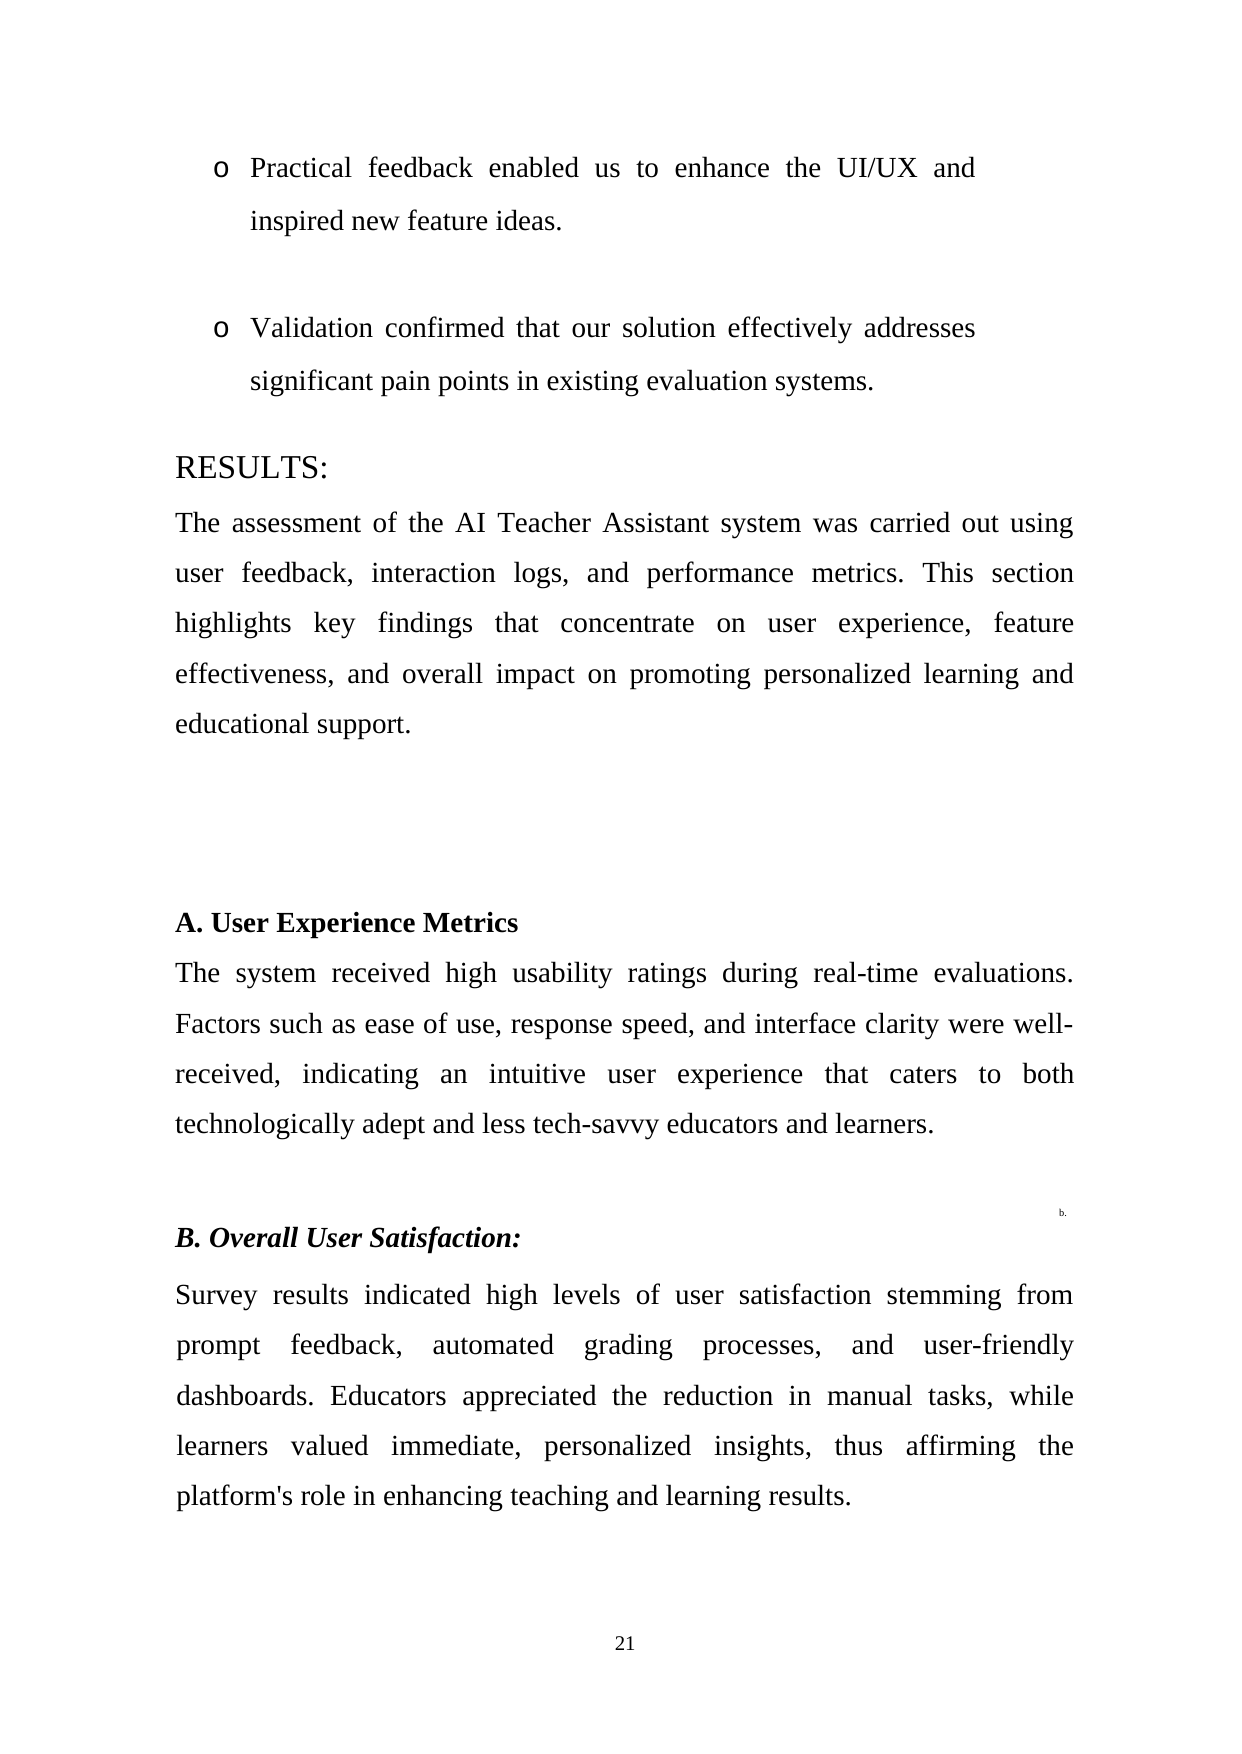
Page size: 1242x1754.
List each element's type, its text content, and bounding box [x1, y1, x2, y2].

list Practical feedback enabled us to enhance the UI/UX and inspired new feature ideas. [212, 150, 977, 236]
text The assessment of the AI Teacher Assistant system was carried out using user feedback, interaction logs, and performance metrics. This section highlights key findings that concentrate on user experience, feature effectiveness, and overall impact on promoting personalized learning and educational support. [175, 505, 1075, 739]
text A. User Experience Metrics [175, 905, 1075, 939]
text The system received high usability ratings during real-time evaluations. Factors such as ease of use, response speed, and interface clarity were well-received, indicating an intuitive user experience that caters to both technologically adept and less tech-savvy educators and learners. [175, 955, 1075, 1140]
text RESULTS: [175, 447, 977, 486]
text Survey results indicated high levels of user satisfaction stemming from prompt feedback, automated grading processes, and user-friendly dashboards. Educators appreciated the reduction in manual tasks, while learners valued immediate, personalized insights, thus affirming the platform's role in enhancing teaching and learning results. [175, 1277, 1075, 1512]
list Validation confirmed that our solution effectively addresses significant pain points in existing evaluation systems. [212, 311, 977, 397]
text B. Overall User Satisfaction: [175, 1220, 1075, 1254]
